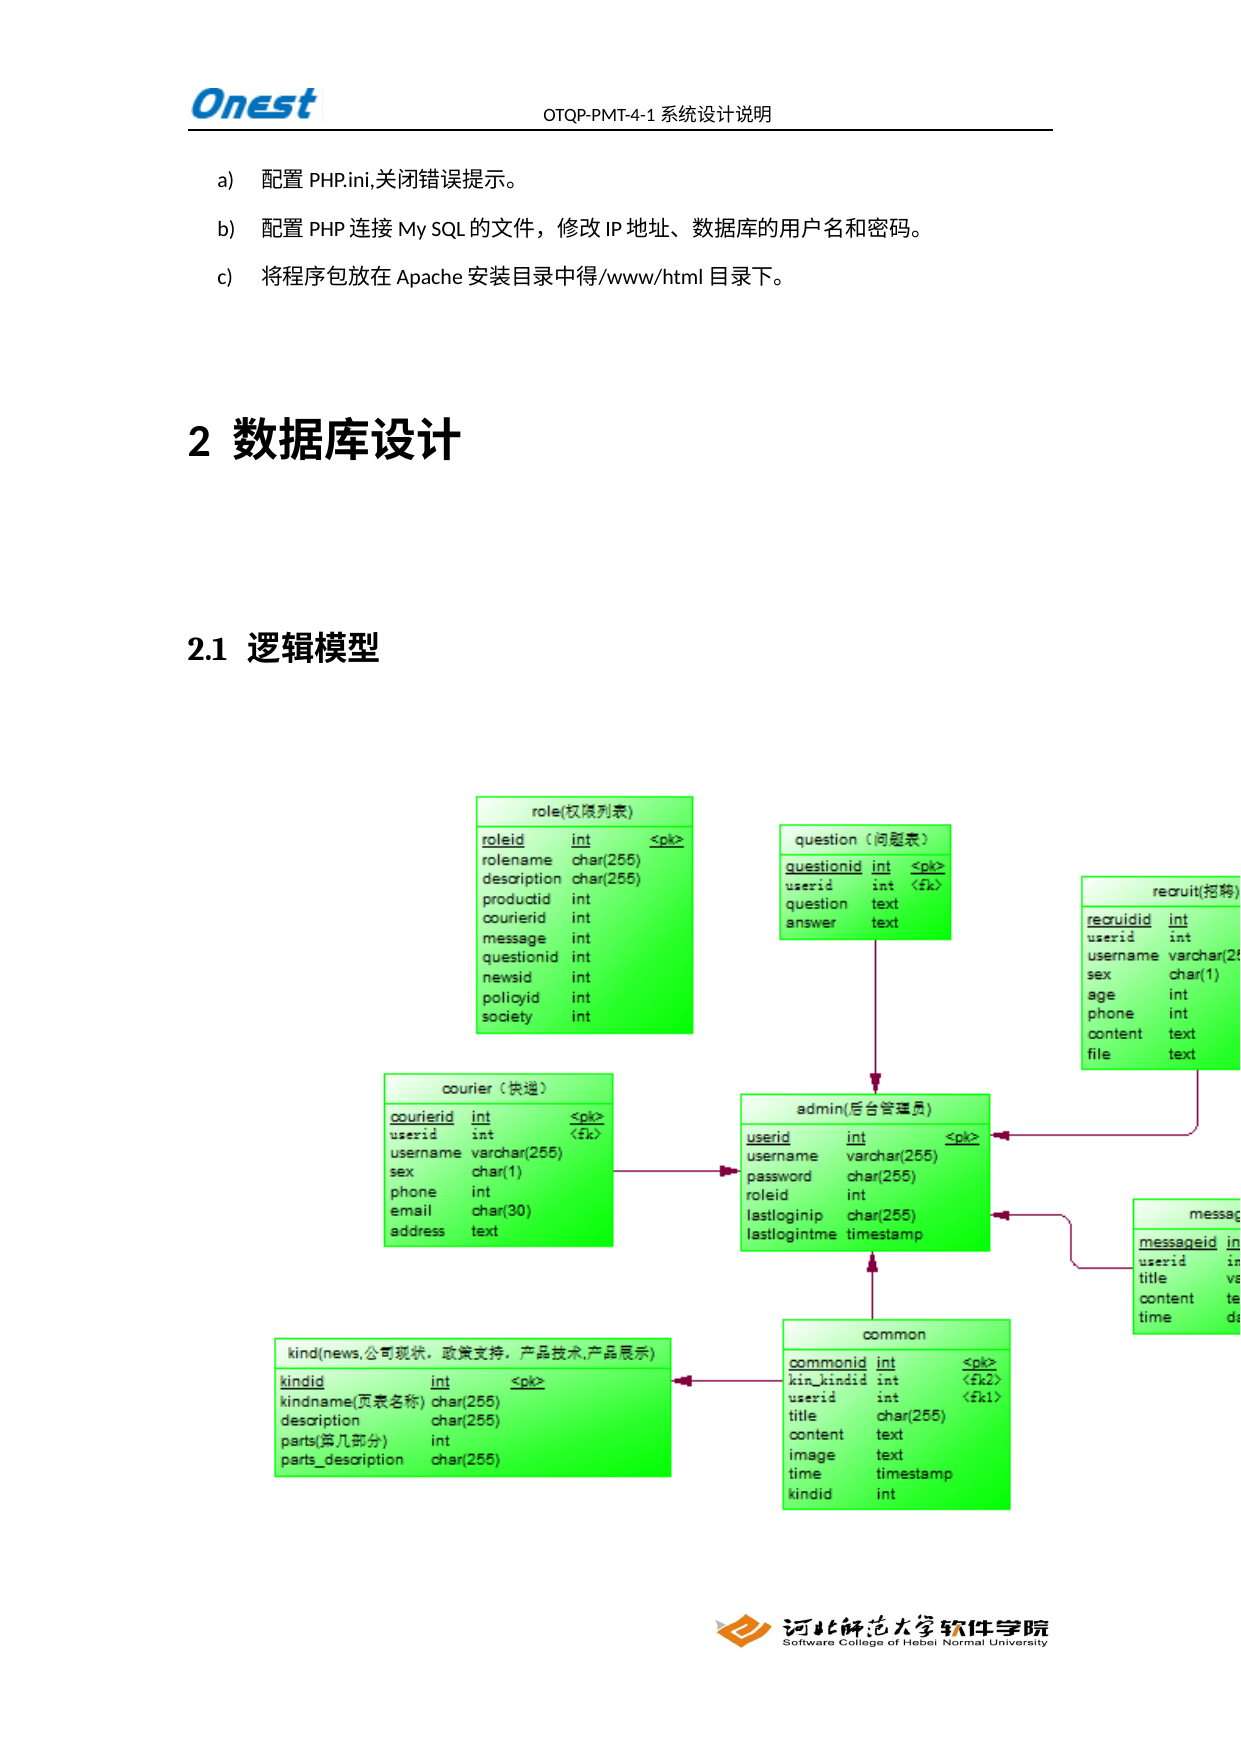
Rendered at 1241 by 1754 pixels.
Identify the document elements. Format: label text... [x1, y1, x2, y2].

picture [187, 740, 1241, 1562]
picture [187, 88, 324, 122]
picture [710, 1611, 1053, 1651]
list 配置PHP.ini,关闭错误提示。 [217, 162, 1053, 194]
list 将程序包放在Apache安装目录中得/www/html目录下。 [217, 259, 1053, 291]
subtitle 数据库设计 [187, 388, 1053, 486]
list 配置PHP连接My SQL的文件，修改IP地址、数据库的用户名和密码。 [217, 210, 1053, 243]
subtitle 逻辑模型 [187, 614, 1053, 679]
